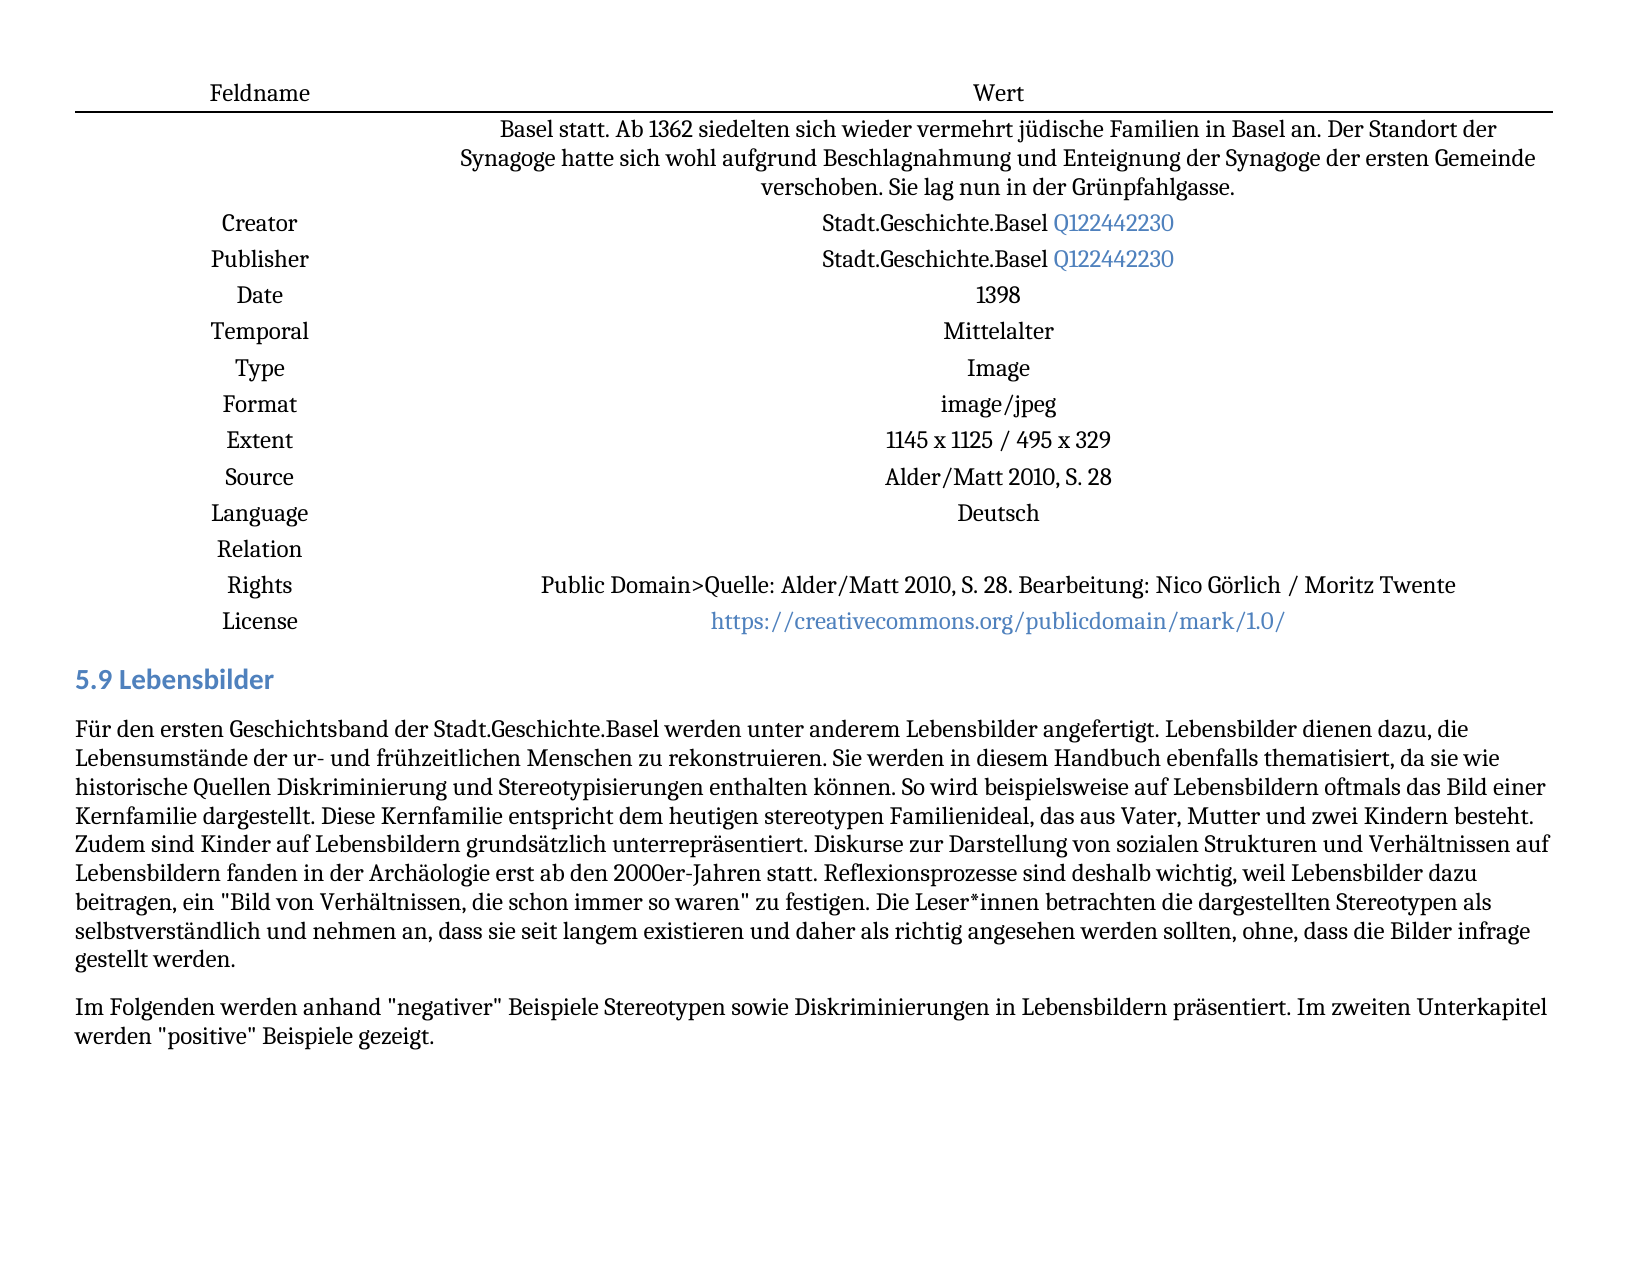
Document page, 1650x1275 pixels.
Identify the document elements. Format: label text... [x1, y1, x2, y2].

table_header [64, 75, 1564, 640]
text Im Folgenden werden anhand "negativer" Beispiele Stereotypen sowie Diskriminierungen in Lebensbildern präsentiert. Im zweiten Unterkapitel werden "positive" Beispiele gezeigt. [75, 993, 1575, 1050]
text Für den ersten Geschichtsband der Stadt.Geschichte.Basel werden unter anderem Lebensbilder angefertigt. Lebensbilder dienen dazu, die Lebensumstände der ur- und frühzeitlichen Menschen zu rekonstruieren. Sie werden in diesem Handbuch ebenfalls thematisiert, da sie wie historische Quellen Diskriminierung und Stereotypisierungen enthalten können. So wird beispielsweise auf Lebensbildern oftmals das Bild einer Kernfamilie dargestellt. Diese Kernfamilie entspricht dem heutigen stereotypen Familienideal, das aus Vater, Mutter und zwei Kindern besteht. Zudem sind Kinder auf Lebensbildern grundsätzlich unterrepräsentiert. Diskurse zur Darstellung von sozialen Strukturen und Verhältnissen auf Lebensbildern fanden in der Archäologie erst ab den 2000er-Jahren statt. Reflexionsprozesse sind deshalb wichtig, weil Lebensbilder dazu beitragen, ein "Bild von Verhältnissen, die schon immer so waren" zu festigen. Die Leser*innen betrachten die dargestellten Stereotypen als selbstverständlich und nehmen an, dass sie seit langem existieren und daher als richtig angesehen werden sollten, ohne, dass die Bilder infrage gestellt werden. [75, 715, 1575, 974]
subtitle 5.9 Lebensbilder [75, 661, 1575, 697]
